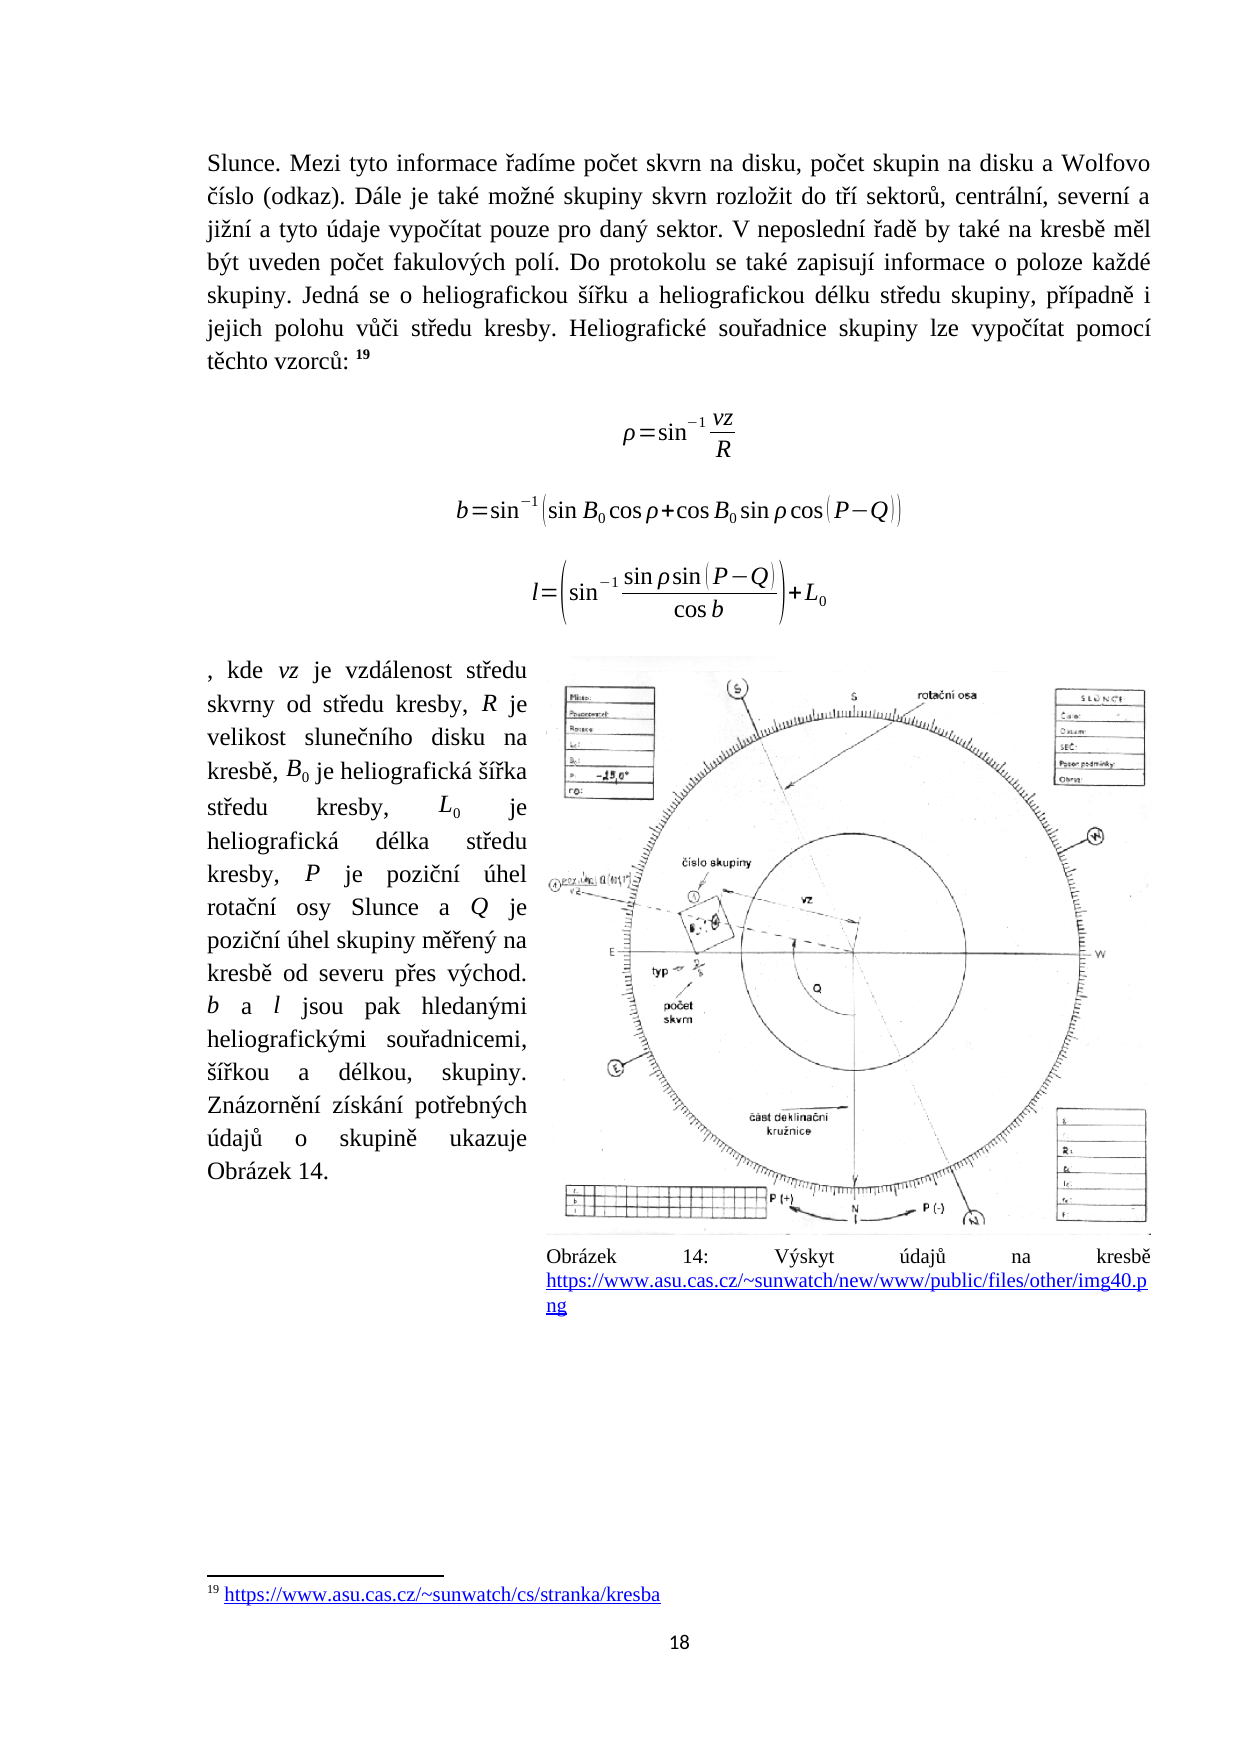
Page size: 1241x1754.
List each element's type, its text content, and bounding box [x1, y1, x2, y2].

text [207, 148, 1152, 374]
text , kde je vzdálenost středu skvrny od středu kresby, je velikost slunečního disku na kresbě, je heliografická šířka středu kresby, je heliografická délka středu kresby, je poziční úhel rotační osy Slunce a je poziční úhel skupiny měřený na kresbě od severu přes východ. a jsou pak hledanými heliografickými souřadnicemi, šířkou a délkou, skupiny. Znázornění získání potřebných údajů o skupině ukazuje Obrázek 14. [207, 656, 546, 1185]
picture [546, 656, 1151, 1235]
